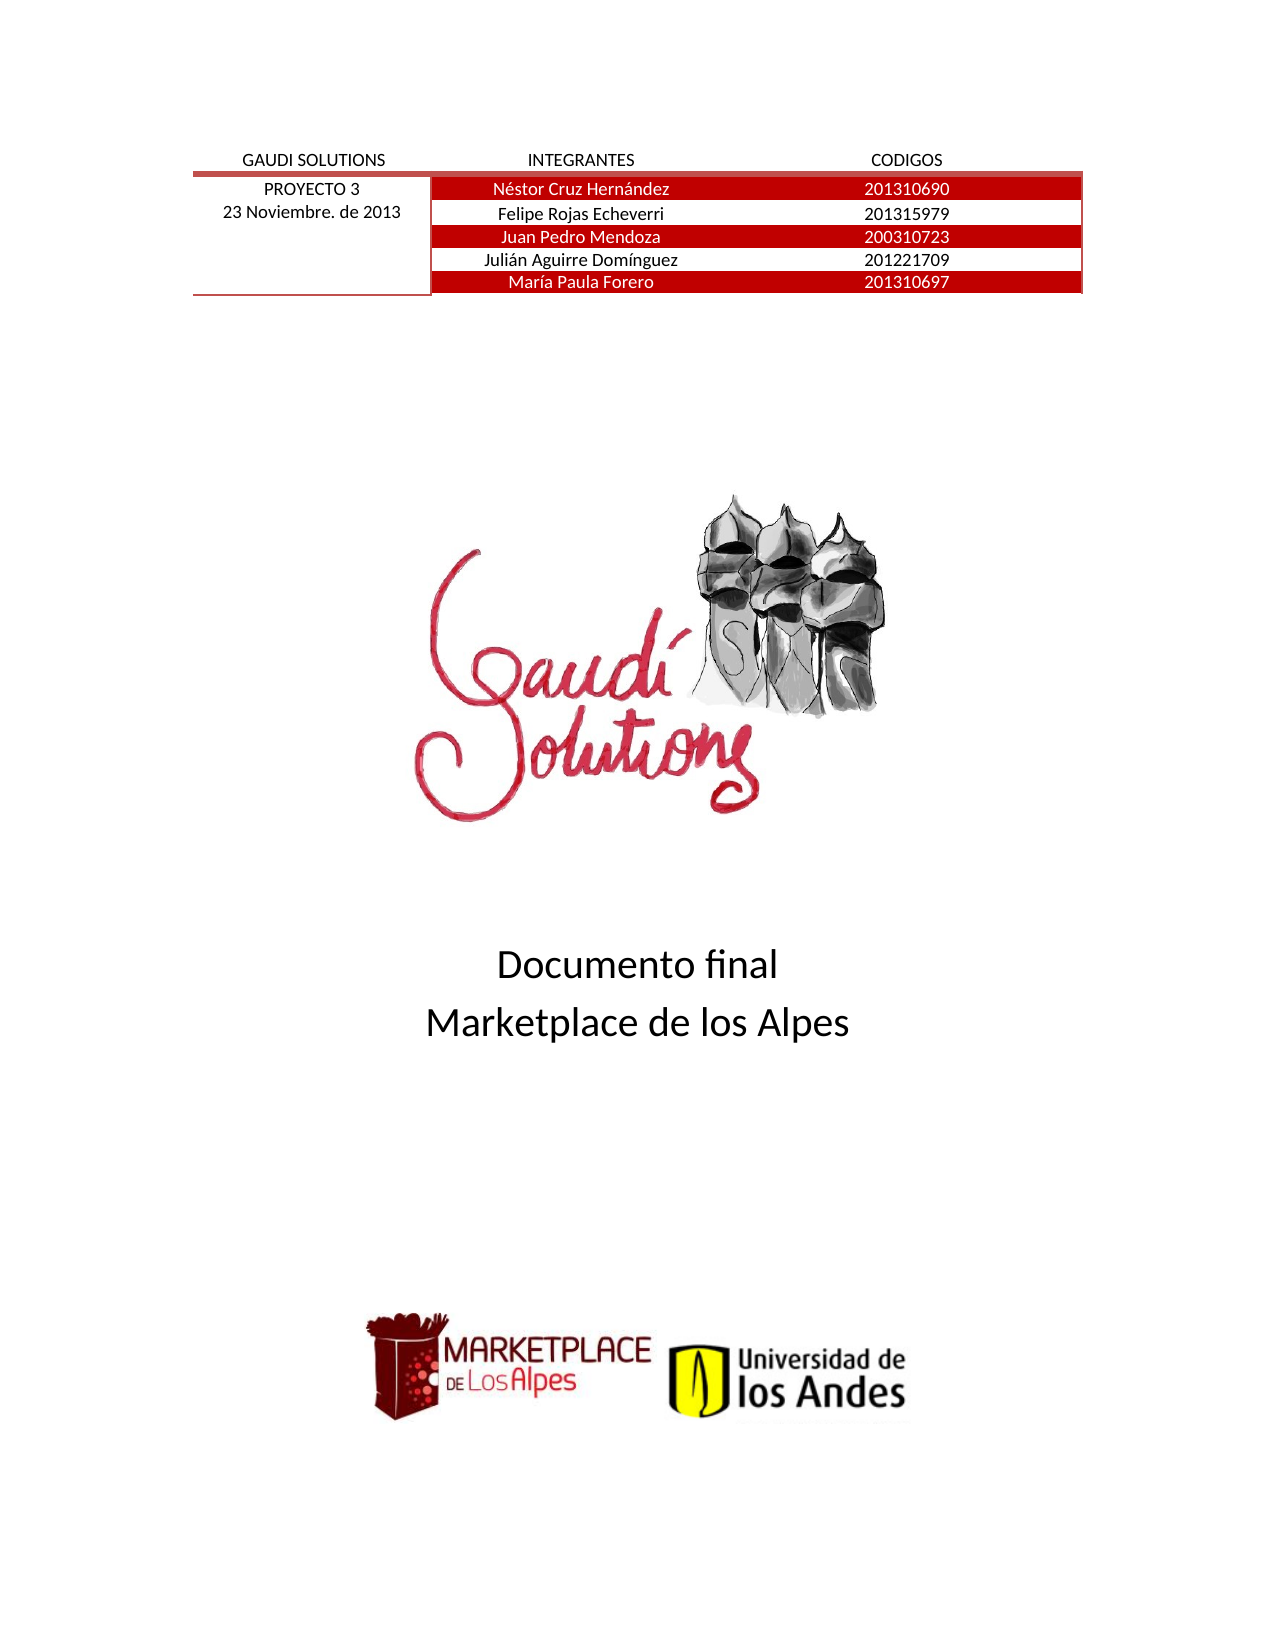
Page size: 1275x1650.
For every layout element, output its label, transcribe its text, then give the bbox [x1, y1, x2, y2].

table_header GAUDI SOLUTIONS [193, 148, 431, 171]
table_cell Néstor Cruz Hernández [432, 177, 731, 200]
table_cell 201315979 [731, 200, 1081, 225]
table_cell Julián Aguirre Domínguez [432, 248, 731, 271]
text Marketplace de los Alpes [148, 996, 1127, 1047]
text Documento final [148, 938, 1127, 988]
table_cell 201310697 [731, 271, 1081, 293]
table_header CODIGOS [731, 148, 1082, 171]
table_header INTEGRANTES [431, 148, 731, 171]
table_cell Juan Pedro Mendoza [432, 225, 731, 248]
table_cell 201221709 [731, 248, 1081, 271]
table_cell PROYECTO 3 23 Noviembre. de 2013 [193, 177, 430, 293]
table_cell 200310723 [731, 225, 1081, 248]
picture [358, 466, 917, 837]
table_cell 201310690 [731, 177, 1081, 200]
table_cell María Paula Forero [432, 271, 731, 293]
table_cell Felipe Rojas Echeverri [432, 200, 731, 225]
picture [363, 1312, 912, 1424]
